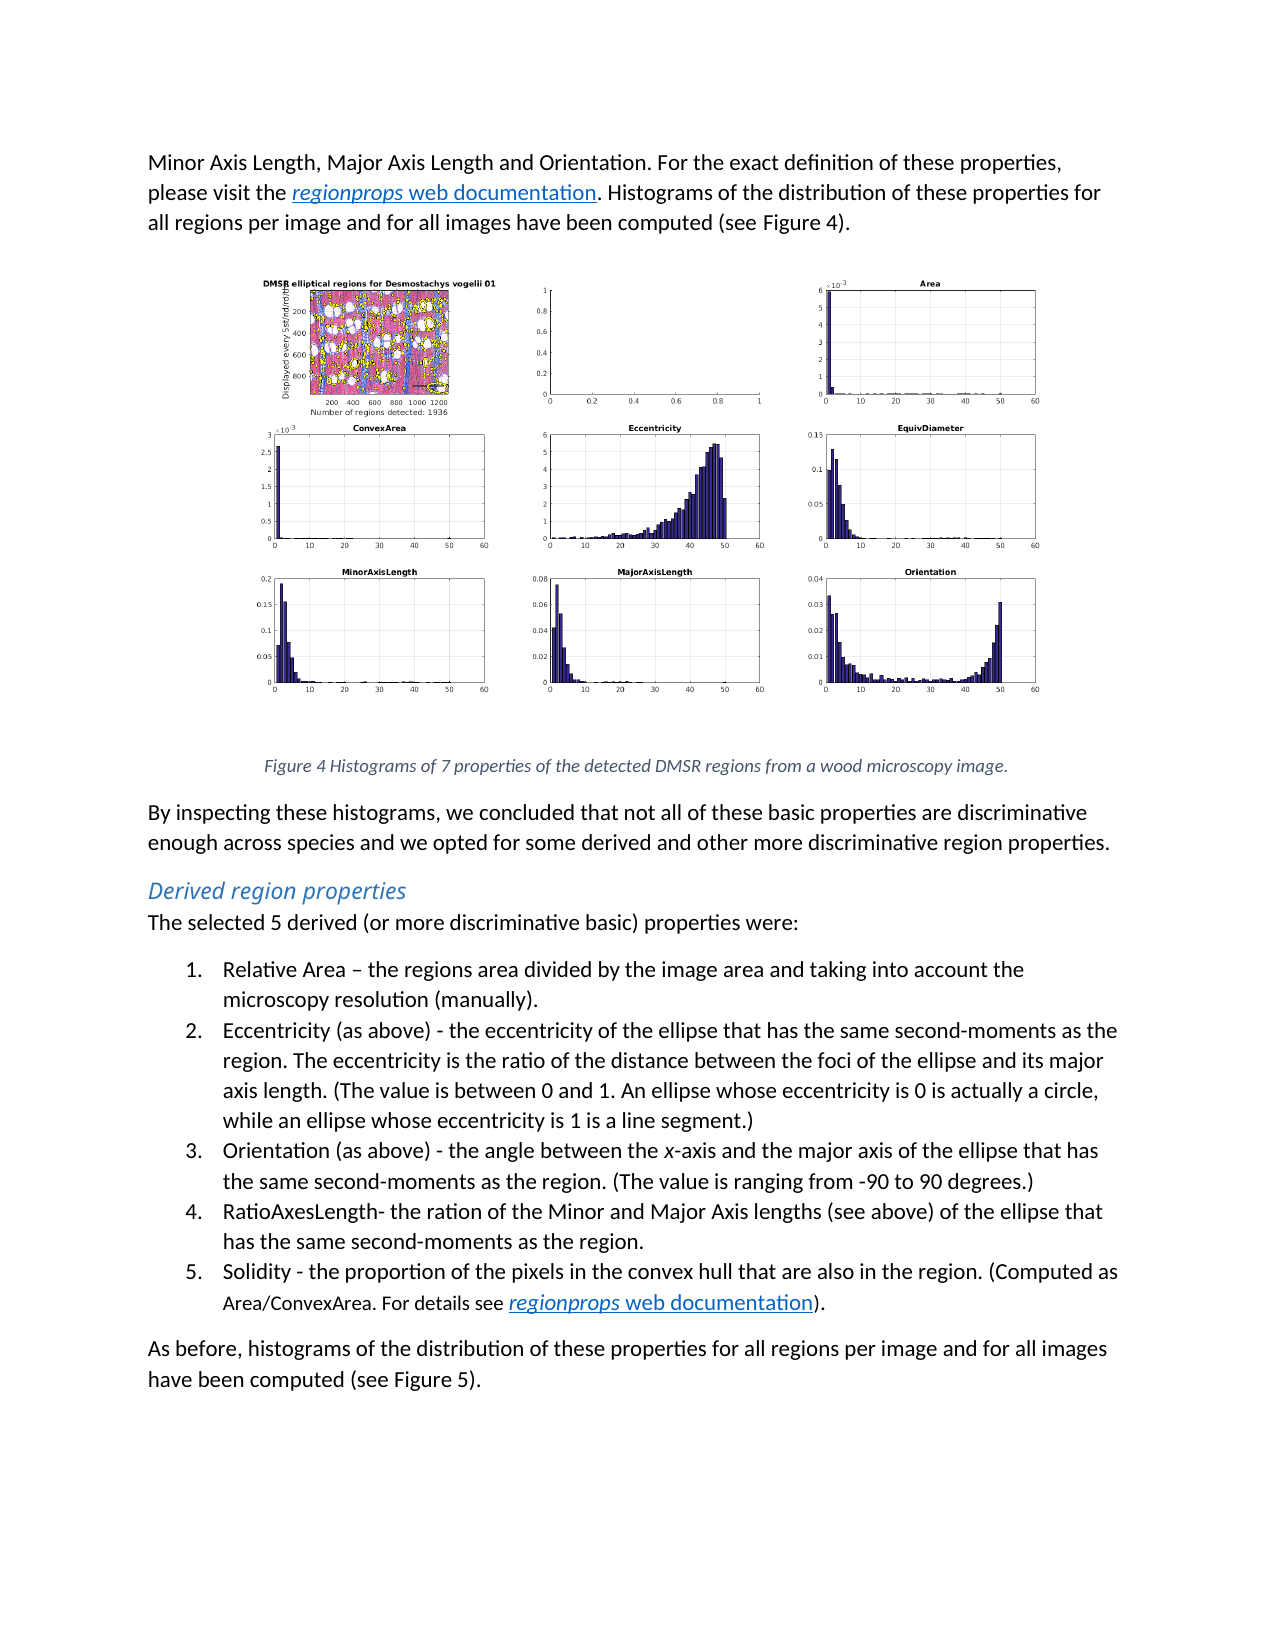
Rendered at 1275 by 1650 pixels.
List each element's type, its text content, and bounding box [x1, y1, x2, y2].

subtitle Derived region properties [148, 875, 1127, 906]
text As before, histograms of the distribution of these properties for all regions per image and for all images have been computed (see Figure 5). [148, 1334, 1127, 1393]
list Orientation (as above) - the angle between the x-axis and the major axis of the ellipse that has the same second-moments as the region. (The value is ranging from -90 to 90 degrees.) [185, 1137, 1127, 1195]
list RatioAxesLength- the ration of the Minor and Major Axis lengths (see above) of the ellipse that has the same second-moments as the region. [185, 1197, 1127, 1255]
list Relative Area – the regions area divided by the image area and taking into account the microscopy resolution (manually). [185, 955, 1127, 1013]
picture [147, 255, 1128, 735]
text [148, 148, 1127, 236]
list Solidity - the proportion of the pixels in the convex hull that are also in the region. (Computed as Area/ConvexArea. For details see regionprops web documentation). [185, 1257, 1127, 1316]
list Eccentricity (as above) - the eccentricity of the ellipse that has the same second-moments as the region. The eccentricity is the ratio of the distance between the foci of the ellipse and its major axis length. (The value is between 0 and 1. An ellipse whose eccentricity is 0 is actually a circle, while an ellipse whose eccentricity is 1 is a line segment.) [185, 1016, 1127, 1134]
text Figure 4 Histograms of 7 properties of the detected DMSR regions from a wood microscopy image. [148, 754, 1127, 777]
text By inspecting these histograms, we concluded that not all of these basic properties are discriminative enough across species and we opted for some derived and other more discriminative region properties. [148, 798, 1127, 856]
text The selected 5 derived (or more discriminative basic) properties were: [148, 908, 1127, 936]
